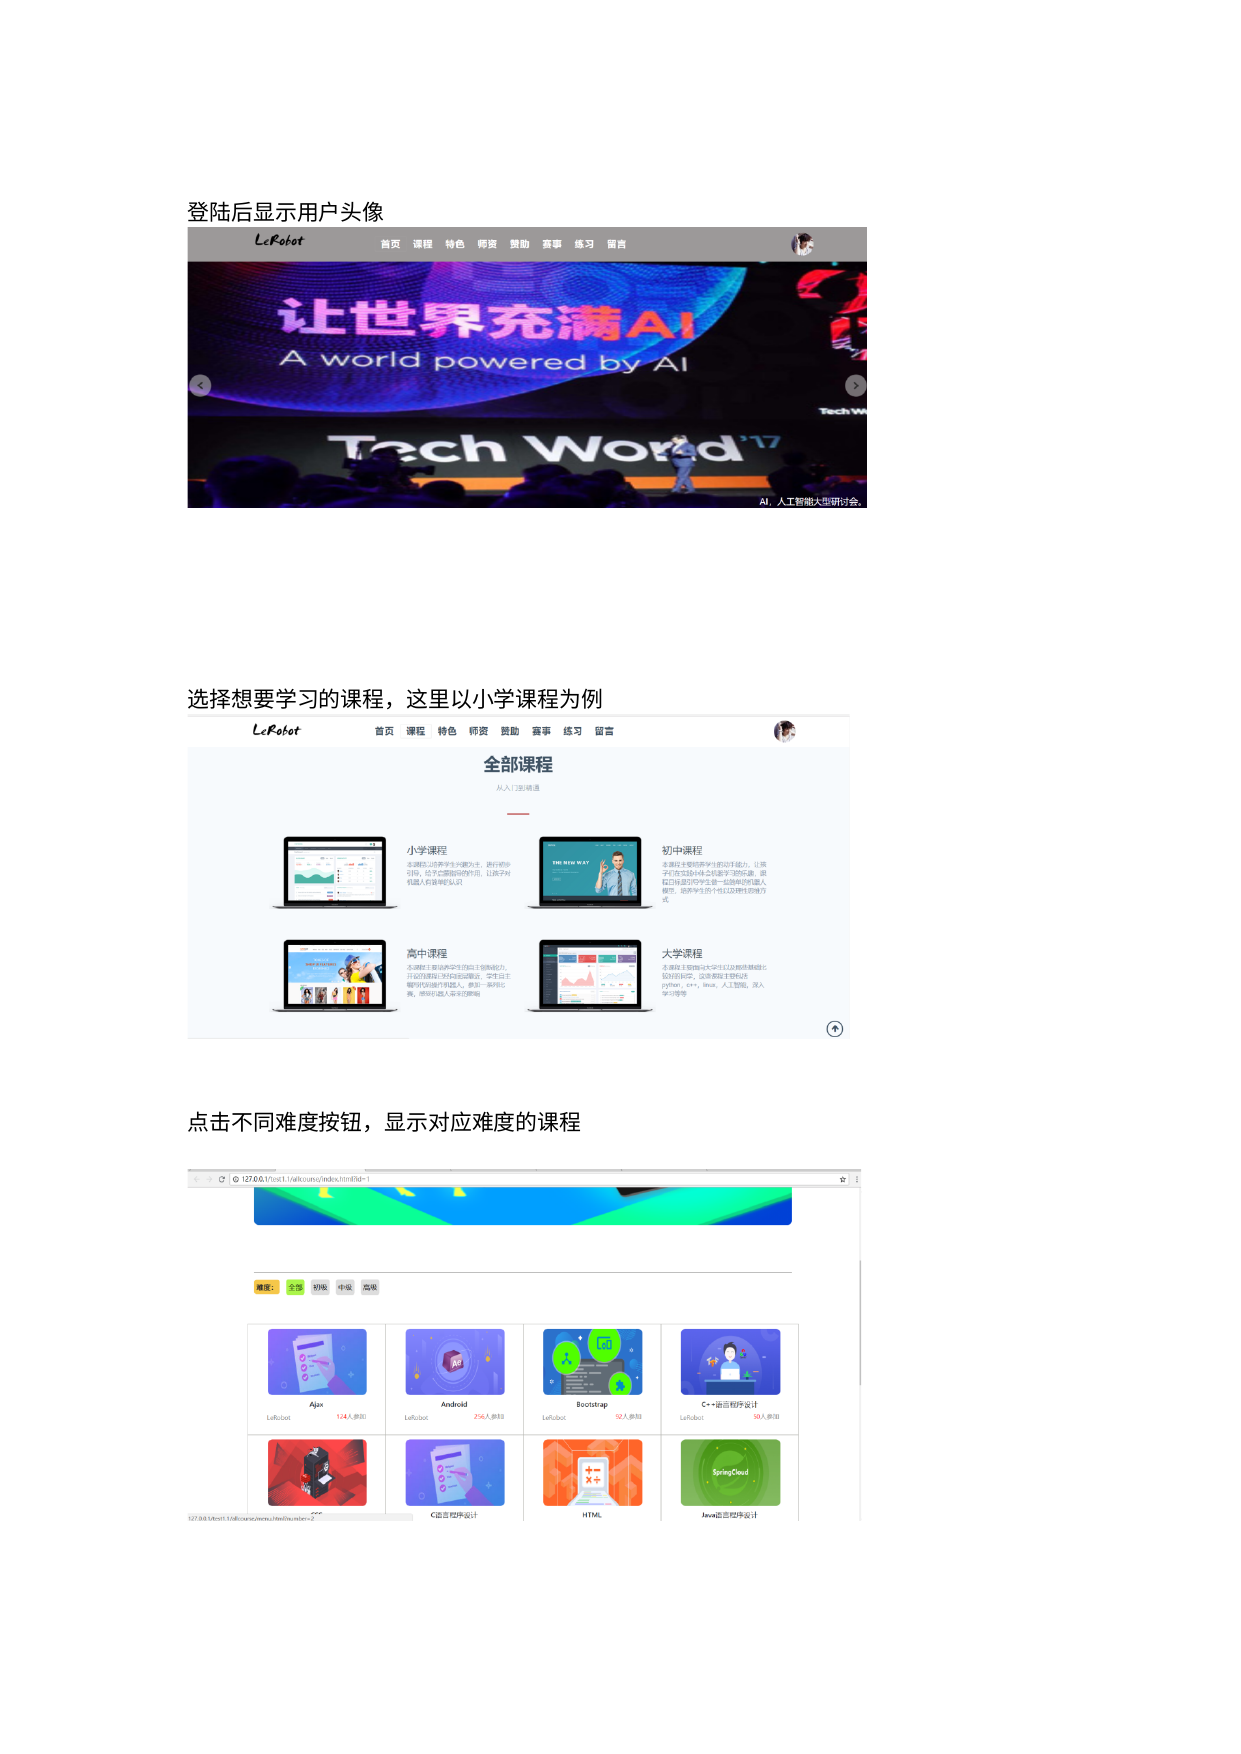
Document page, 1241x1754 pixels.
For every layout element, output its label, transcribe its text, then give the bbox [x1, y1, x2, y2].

text 登陆后显示用户头像 [187, 194, 1053, 227]
text 点击不同难度按钮，显示对应难度的课程 [187, 1104, 1053, 1137]
picture [187, 1169, 862, 1521]
picture [187, 227, 867, 508]
picture [187, 714, 850, 1039]
text 选择想要学习的课程，这里以小学课程为例 [187, 682, 1053, 714]
